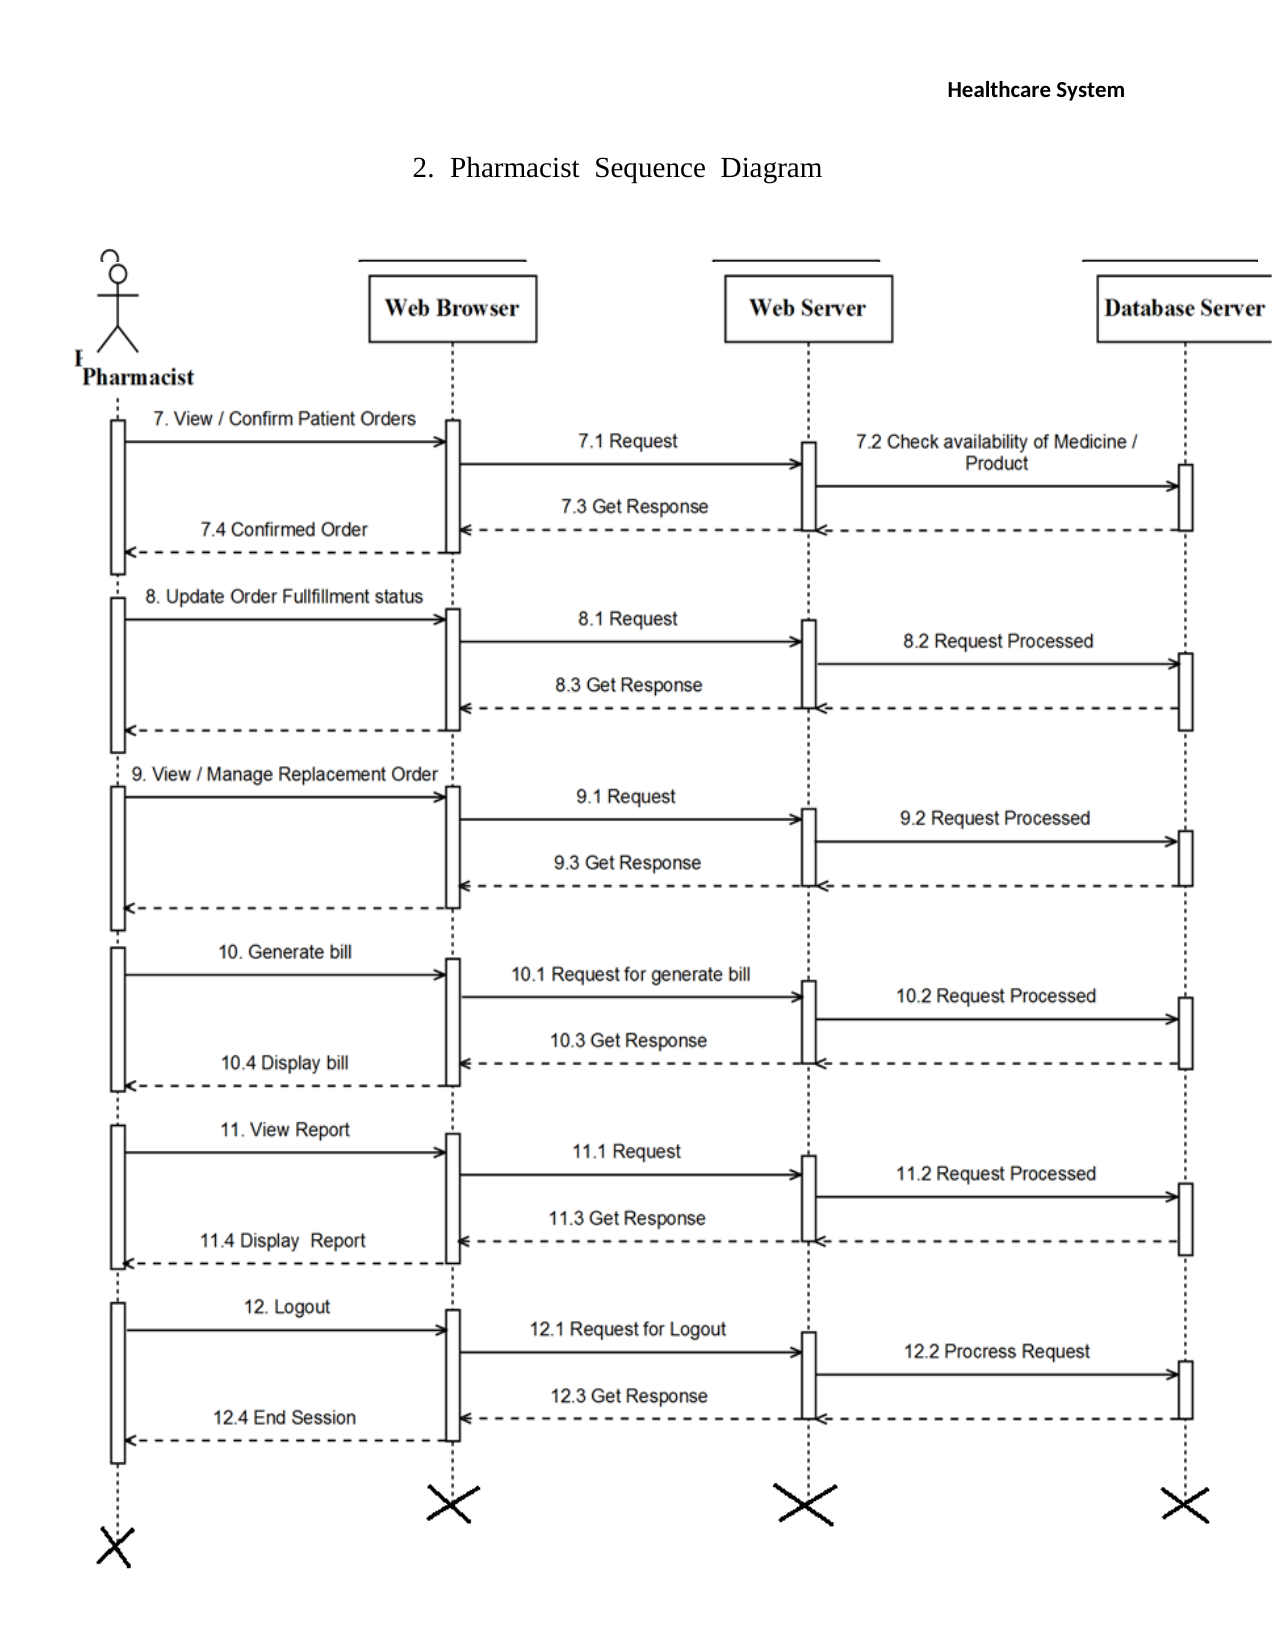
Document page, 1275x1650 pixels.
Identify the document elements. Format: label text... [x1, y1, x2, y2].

list Pharmacist Sequence Diagram [412, 150, 1125, 183]
picture [73, 248, 1271, 1590]
